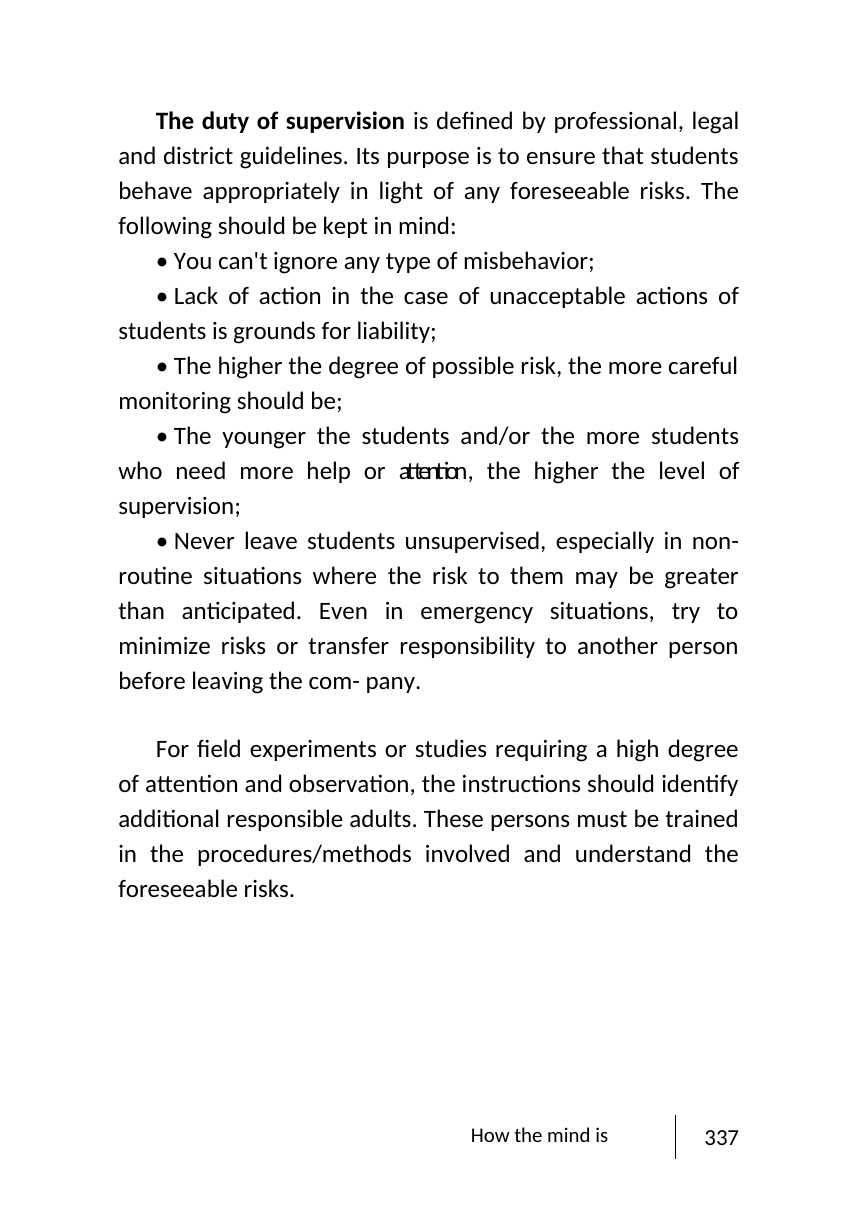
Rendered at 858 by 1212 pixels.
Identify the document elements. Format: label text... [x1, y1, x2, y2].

list Never leave students unsupervised, especially in non-routine situations where the risk to them may be greater than anticipated. Even in emergency situations, try to minimize risks or transfer responsibility to another person before leaving the com- pany. [118, 525, 739, 696]
list The younger the students and/or the more students who need more help or attention, the higher the level of supervision; [118, 420, 739, 521]
text For field experiments or studies requiring a high degree of attention and observation, the instructions should identify additional responsible adults. These persons must be trained in the procedures/methods involved and understand the foreseeable risks. [118, 733, 739, 904]
list The higher the degree of possible risk, the more careful monitoring should be; [118, 350, 739, 416]
list Lack of action in the case of unacceptable actions of students is grounds for liability; [118, 280, 739, 346]
text The duty of supervision is defined by professional, legal and district guidelines. Its purpose is to ensure that students behave appropriately in light of any foreseeable risks. The following should be kept in mind: [118, 105, 739, 241]
list You can't ignore any type of misbehavior; [118, 245, 739, 276]
